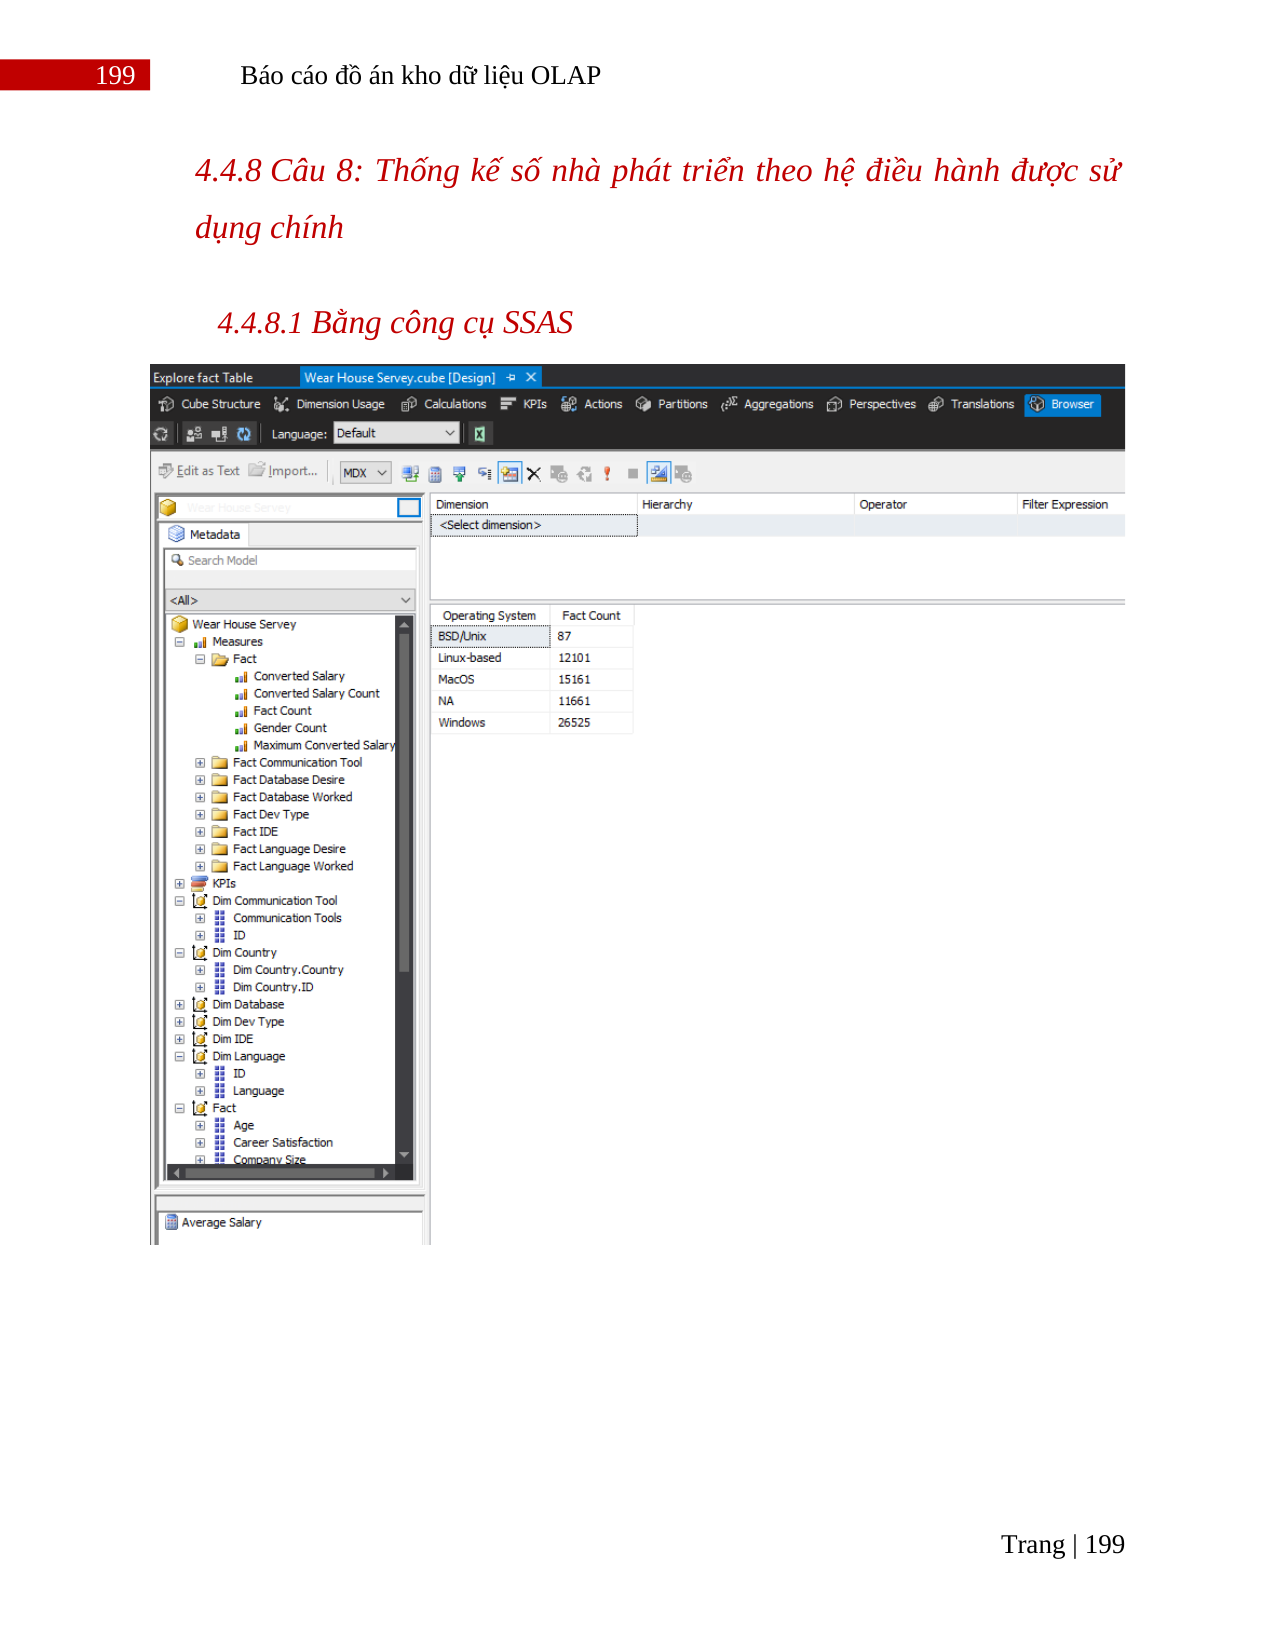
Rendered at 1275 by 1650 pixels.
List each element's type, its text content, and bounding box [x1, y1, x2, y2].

text Câu 8: Thống kế số nhà phát triển theo hệ điều hành được sử dụng chính [195, 150, 1125, 246]
picture [150, 364, 1125, 1245]
text Bằng công cụ SSAS [217, 302, 1125, 341]
